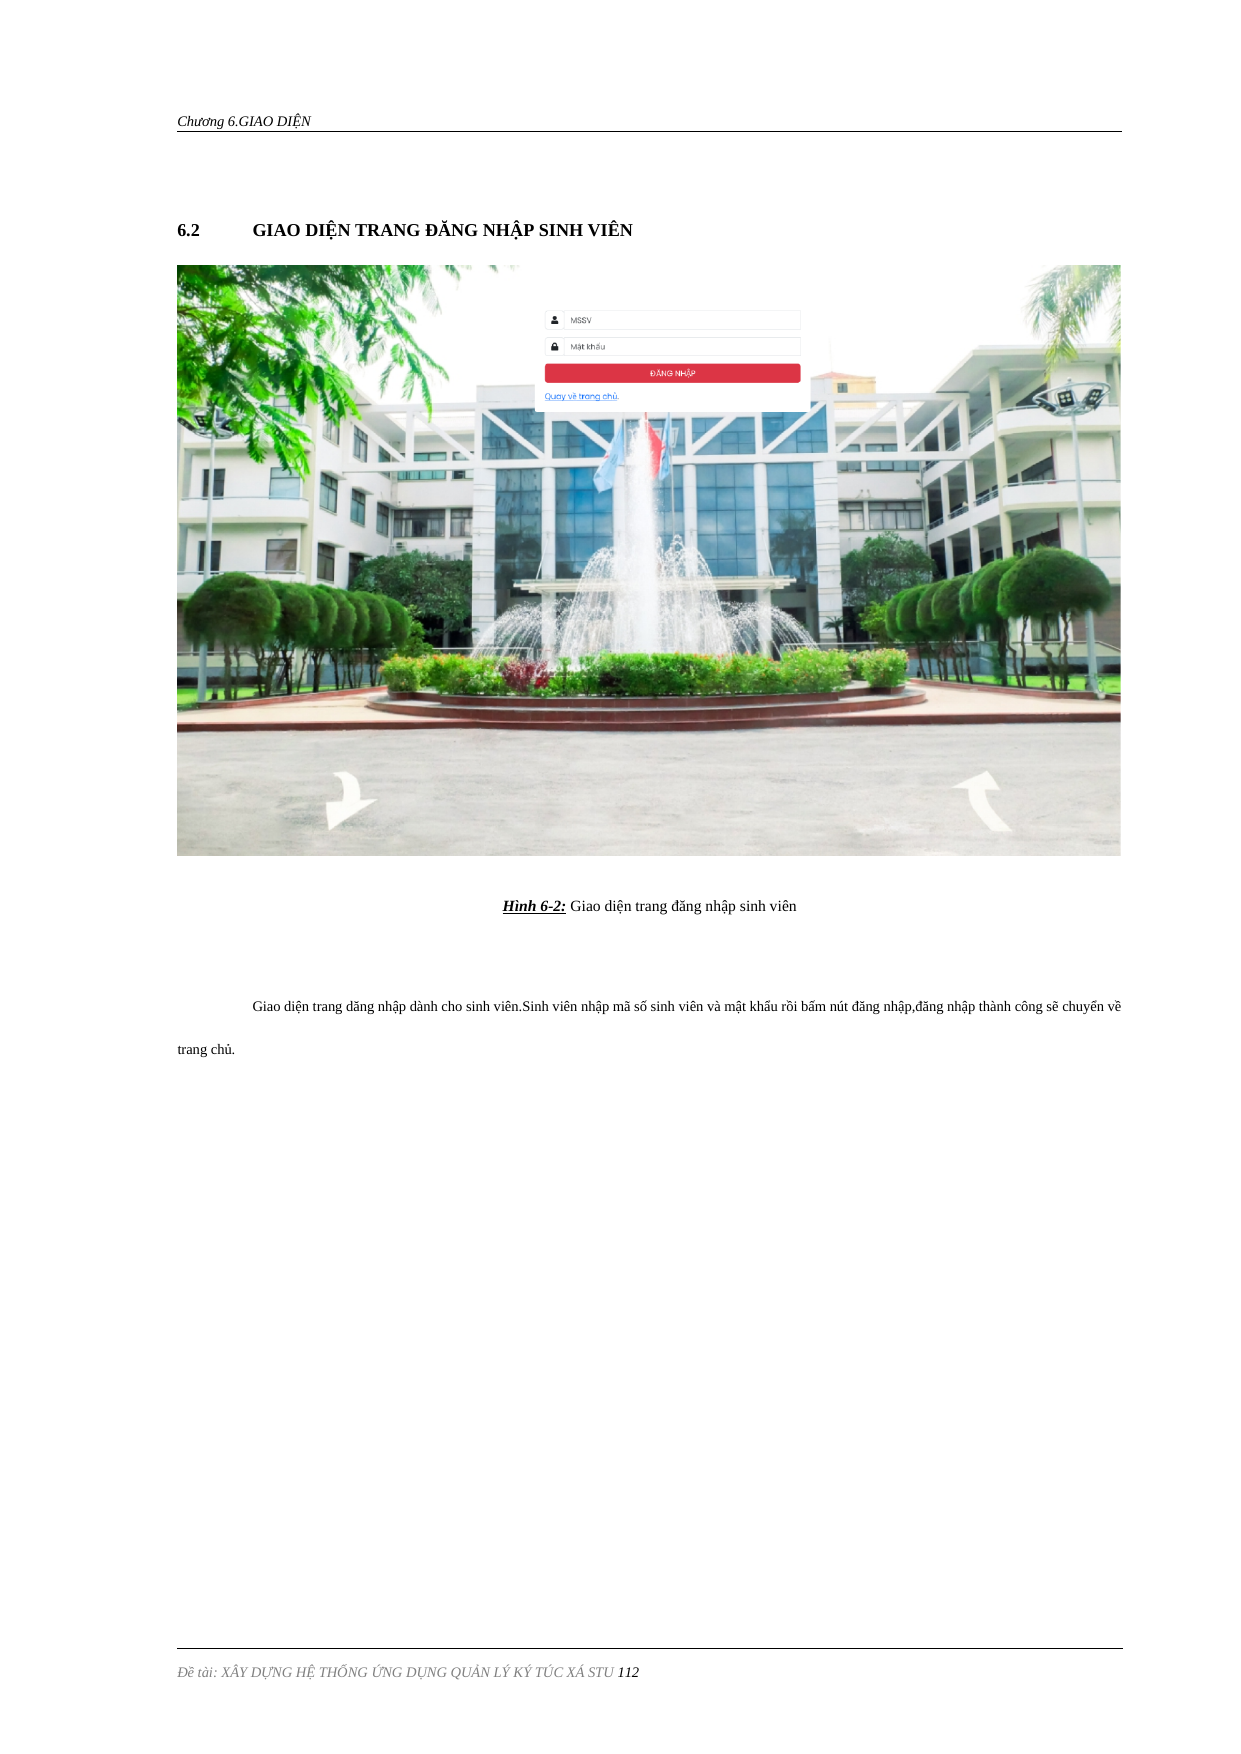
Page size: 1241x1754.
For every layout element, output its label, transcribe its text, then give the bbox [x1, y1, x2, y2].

text Hình 6-2: Giao diện trang đăng nhập sinh viên [177, 884, 1122, 915]
picture [177, 265, 1121, 856]
subtitle GIAO DIỆN TRANG ĐĂNG NHẬP SINH VIÊN [177, 195, 1122, 241]
text Giao diện trang dăng nhập dành cho sinh viên.Sinh viên nhập mã số sinh viên và mật khẩu rồi bấm nút đăng nhập,đăng nhập thành công sẽ chuyển về trang chủ. [177, 986, 1122, 1058]
